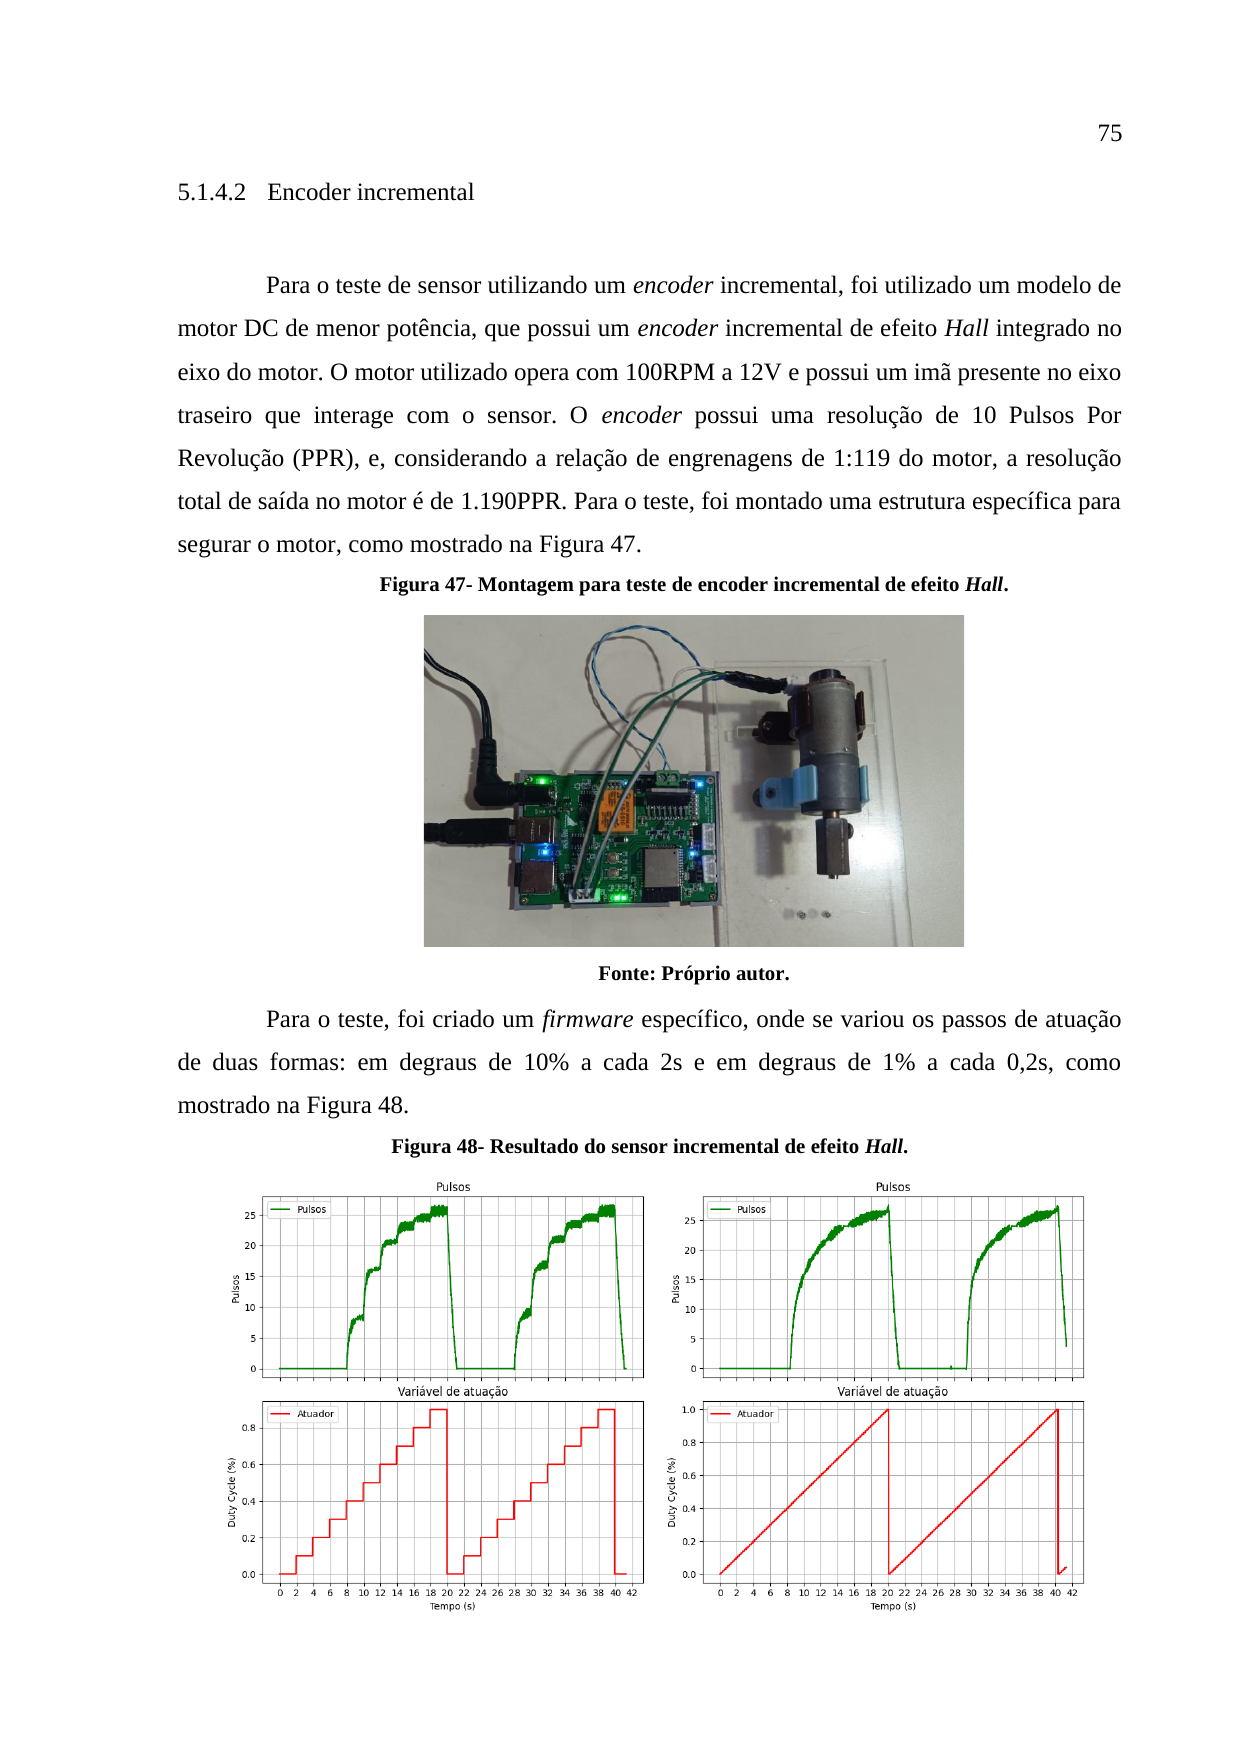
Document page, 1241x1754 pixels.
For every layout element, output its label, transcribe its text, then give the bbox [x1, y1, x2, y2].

text Fonte: Próprio autor. [177, 961, 1122, 985]
text Figura 48- Resultado do sensor incremental de efeito Hall. [177, 1134, 1122, 1158]
text Para o teste, foi criado um firmware específico, onde se variou os passos de atuação de duas formas: em degraus de 10% a cada 2s e em degraus de 1% a cada 0,2s, como mostrado na Figura 48. [177, 1004, 1122, 1119]
text Figura 47- Montagem para teste de encoder incremental de efeito Hall. [177, 572, 1122, 596]
picture [203, 1176, 1096, 1614]
text Para o teste de sensor utilizando um encoder incremental, foi utilizado um modelo de motor DC de menor potência, que possui um encoder incremental de efeito Hall integrado no eixo do motor. O motor utilizado opera com 100RPM a 12V e possui um imã presente no eixo traseiro que interage com o sensor. O encoder possui uma resolução de 10 Pulsos Por Revolução (PPR), e, considerando a relação de engrenagens de 1:119 do motor, a resolução total de saída no motor é de 1.190PPR. Para o teste, foi montado uma estrutura específica para segurar o motor, como mostrado na Figura 47. [177, 270, 1122, 558]
subtitle Encoder incremental [177, 177, 1122, 206]
picture [423, 615, 965, 947]
